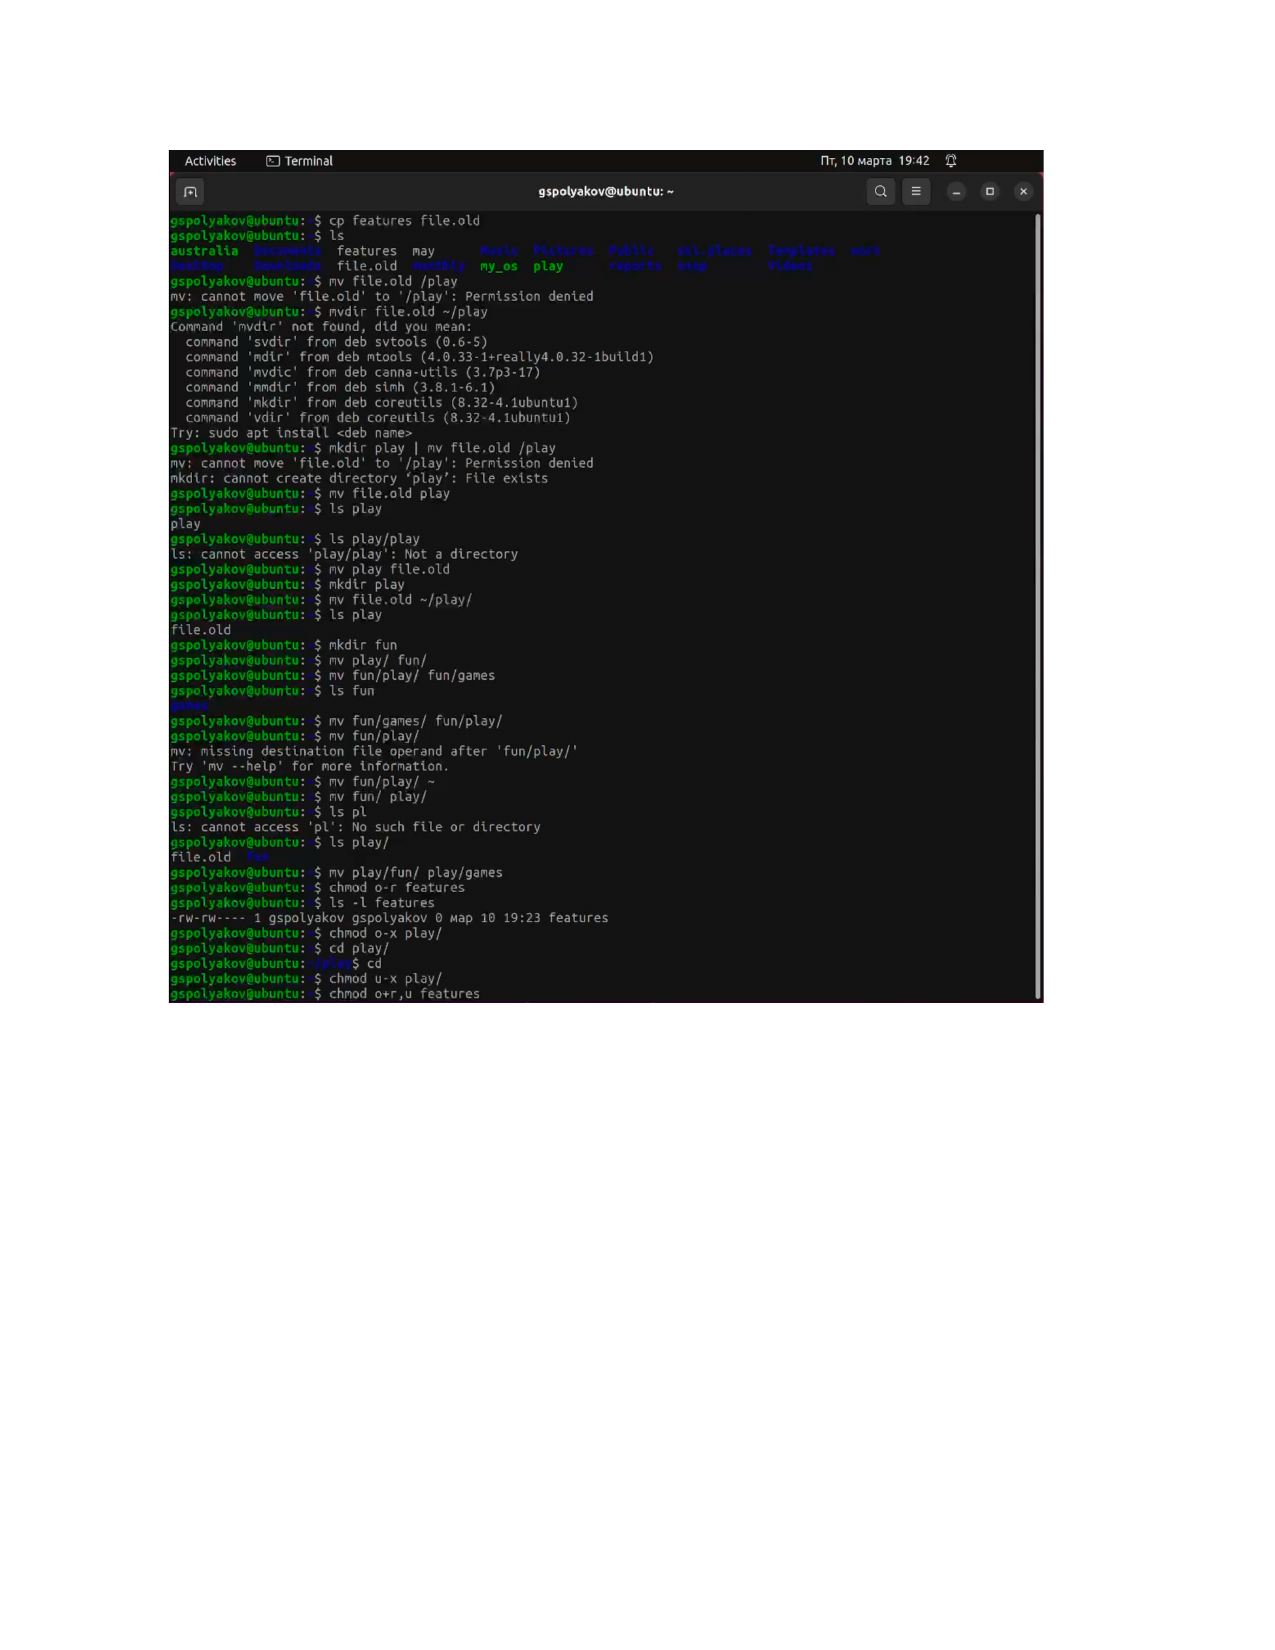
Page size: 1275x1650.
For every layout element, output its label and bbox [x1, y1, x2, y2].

picture [168, 150, 1044, 1003]
